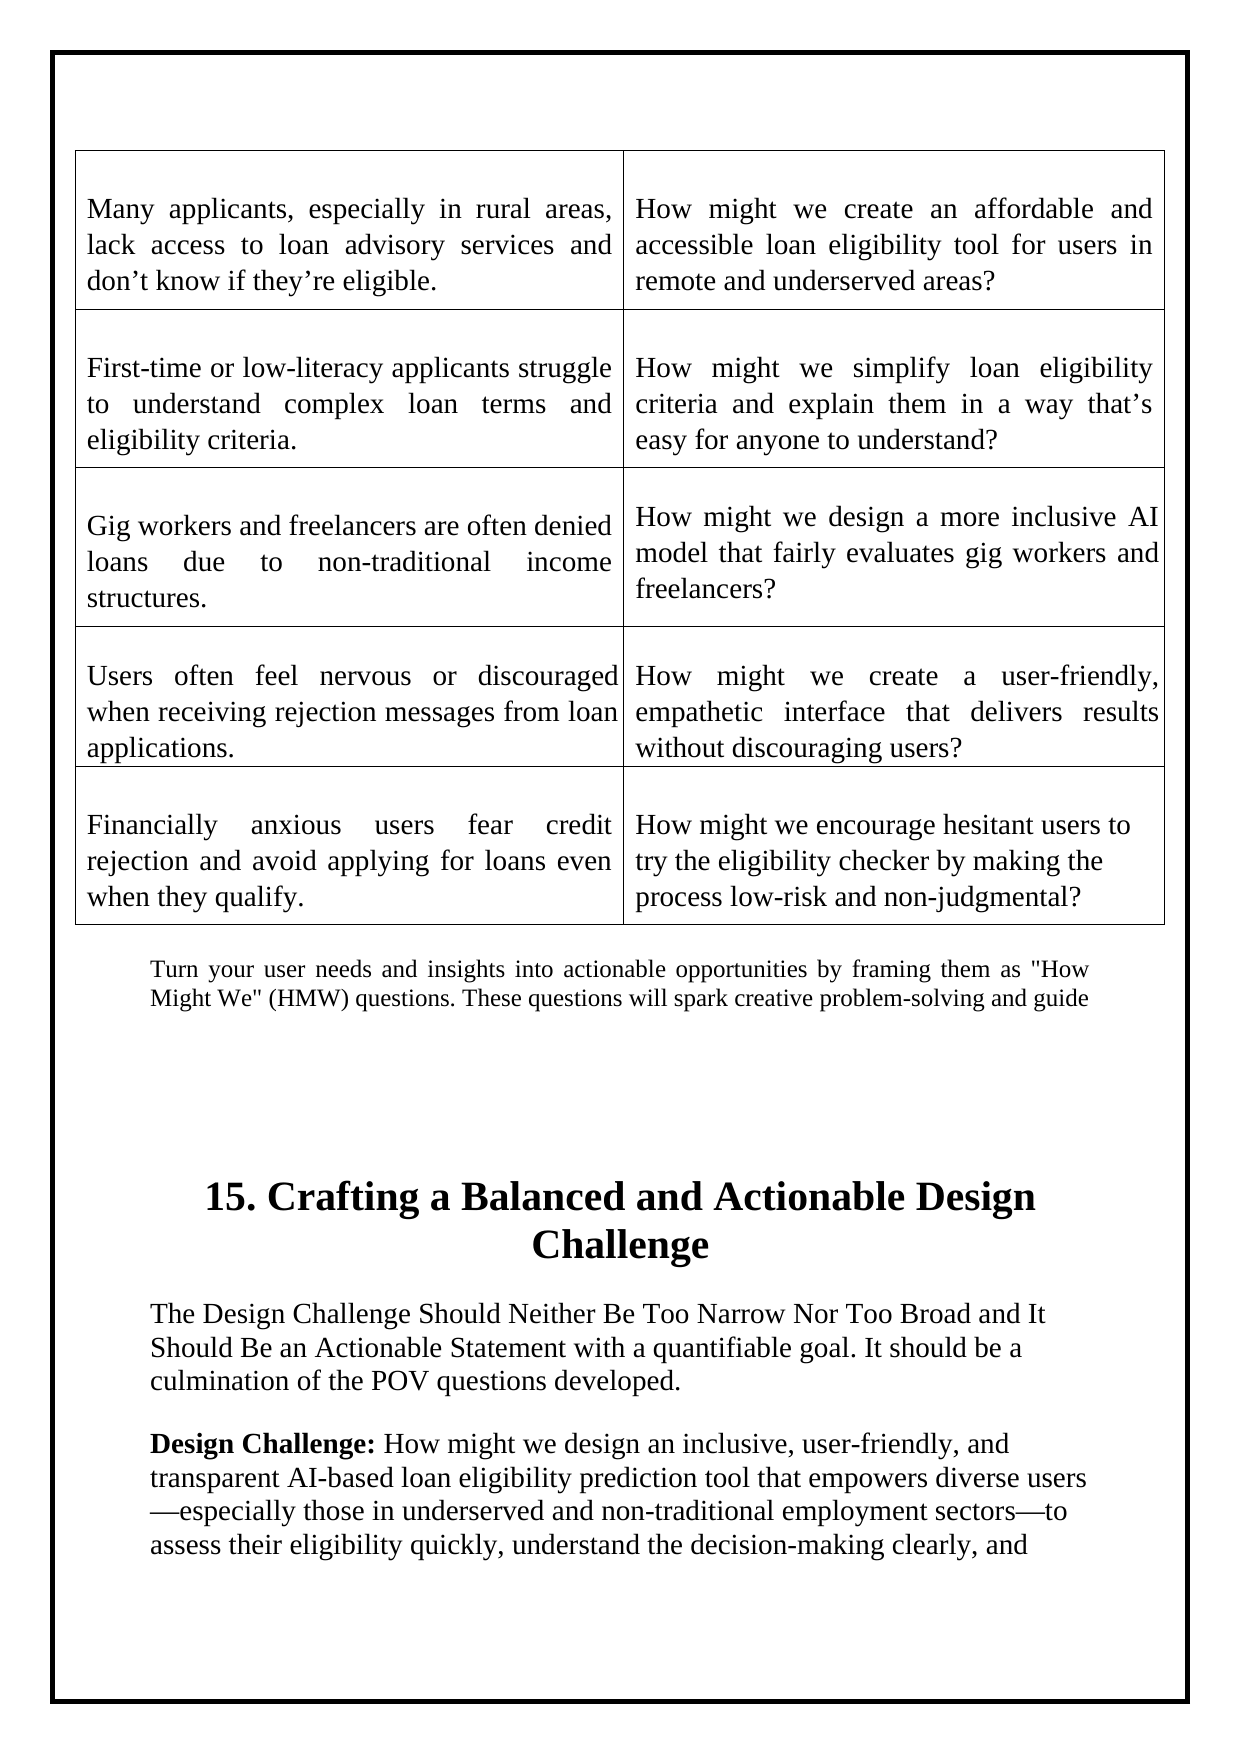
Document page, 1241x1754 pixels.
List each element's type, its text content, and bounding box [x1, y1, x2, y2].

table_cell First-time or low-literacy applicants struggle to understand complex loan terms and eligibility criteria. [76, 310, 623, 467]
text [150, 1426, 1090, 1560]
table_cell Financially anxious users fear credit rejection and avoid applying for loans even when they qualify. [76, 767, 623, 924]
text Turn your user needs and insights into actionable opportunities by framing them as "How Might We" (HMW) questions. These questions will spark creative problem-solving and guide [150, 954, 1090, 1012]
table_cell How might we create a user-friendly, empathetic interface that delivers results without discouraging users? [624, 627, 1164, 766]
text 15. Crafting a Balanced and Actionable Design Challenge [150, 1171, 1090, 1267]
text The Design Challenge Should Neither Be Too Narrow Nor Too Broad and It Should Be an Actionable Statement with a quantifiable goal. It should be a culmination of the POV questions developed. [150, 1296, 1090, 1397]
table_cell How might we create an affordable and accessible loan eligibility tool for users in remote and underserved areas? [624, 151, 1164, 308]
table_cell How might we design a more inclusive AI model that fairly evaluates gig workers and freelancers? [624, 468, 1164, 626]
table_cell Users often feel nervous or discouraged when receiving rejection messages from loan applications. [76, 627, 623, 766]
table_cell Gig workers and freelancers are often denied loans due to non-traditional income structures. [76, 468, 623, 626]
table_cell Many applicants, especially in rural areas, lack access to loan advisory services and don’t know if they’re eligible. [76, 151, 623, 308]
table_cell How might we simplify loan eligibility criteria and explain them in a way that’s easy for anyone to understand? [624, 310, 1164, 467]
table_cell How might we encourage hesitant users to try the eligibility checker by making the process low-risk and non-judgmental? [624, 767, 1164, 924]
